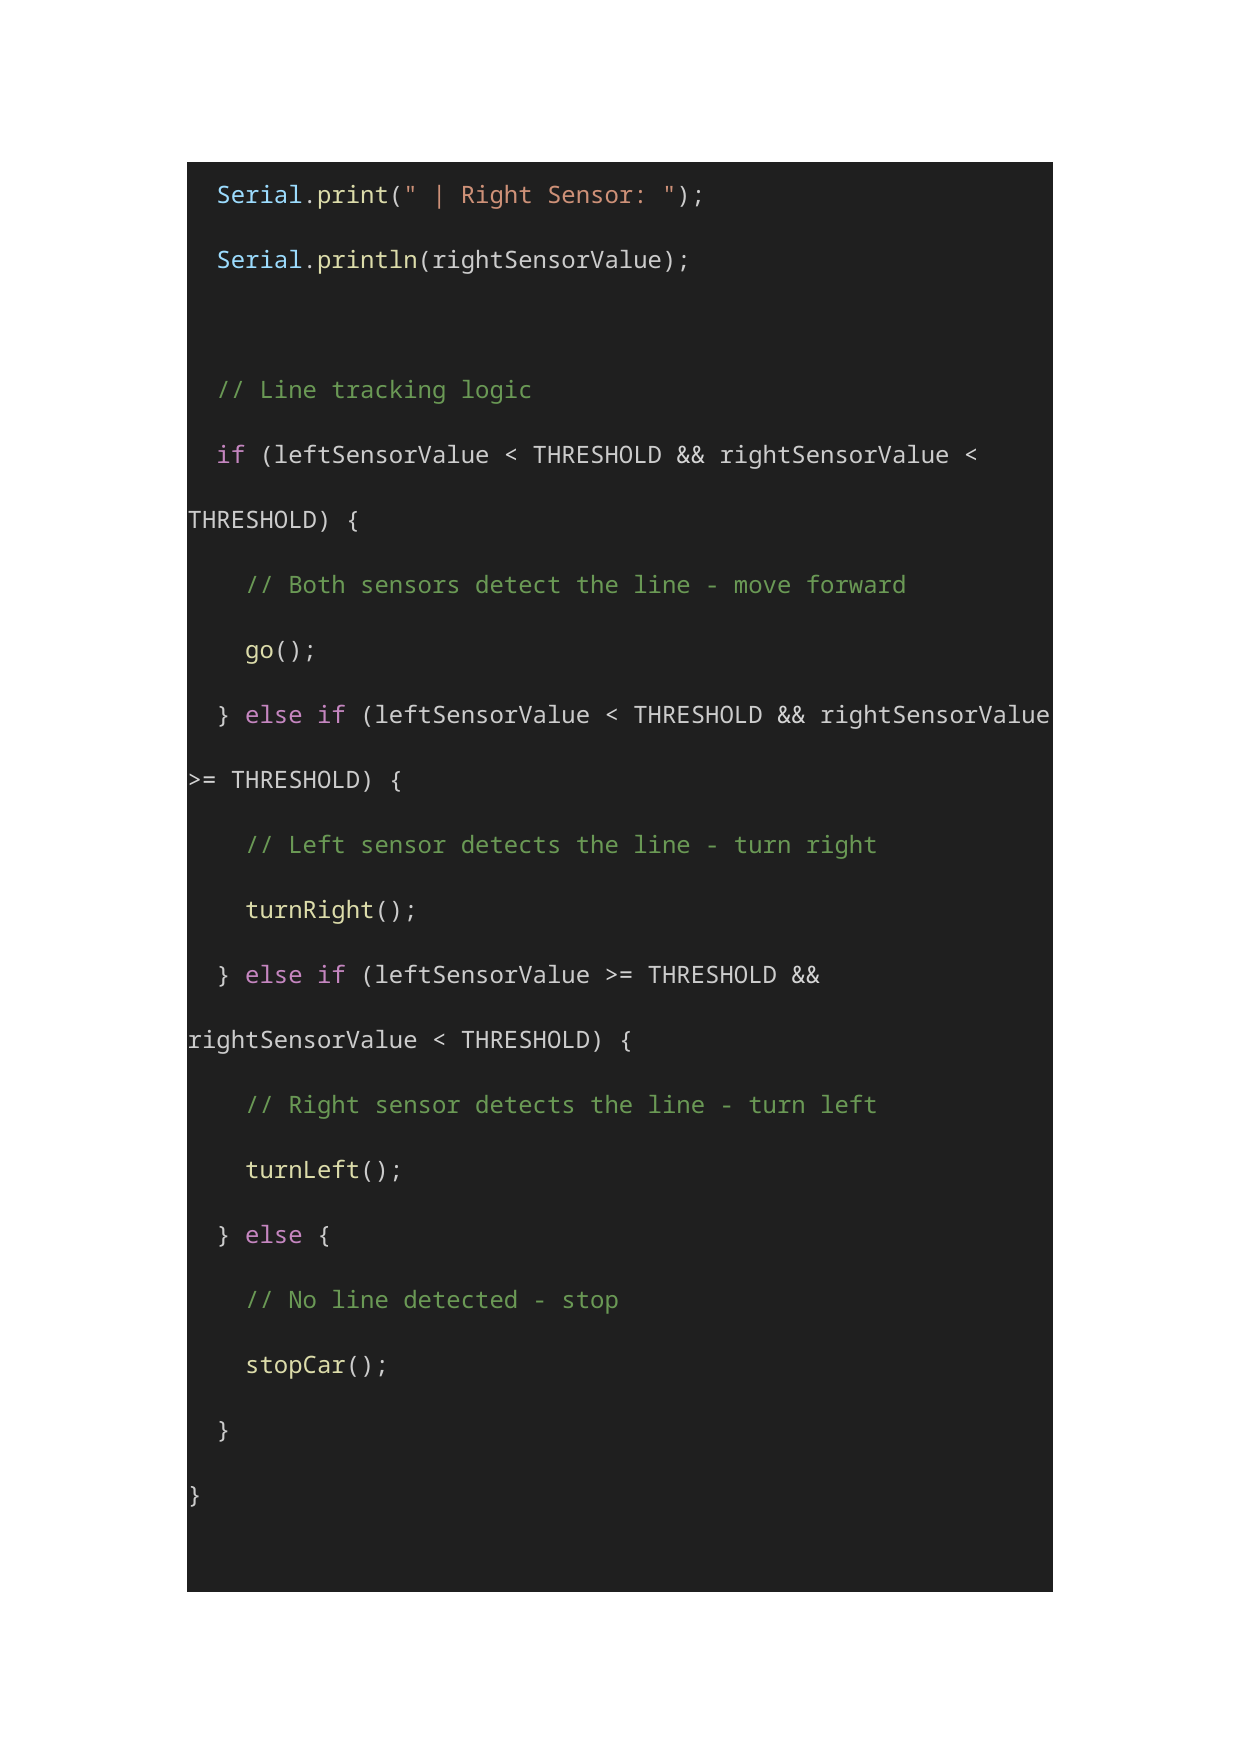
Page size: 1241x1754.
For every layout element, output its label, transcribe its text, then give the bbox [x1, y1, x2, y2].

text // No line detected - stop [187, 1267, 1053, 1332]
text stopCar(); [187, 1332, 1053, 1397]
text // Left sensor detects the line - turn right [187, 812, 1053, 877]
text // Right sensor detects the line - turn left [187, 1072, 1053, 1137]
text // Both sensors detect the line - move forward [187, 552, 1053, 617]
text // Line tracking logic [187, 357, 1053, 422]
text } else if (leftSensorValue < THRESHOLD && rightSensorValue >= THRESHOLD) { [187, 682, 1053, 812]
text turnRight(); [187, 877, 1053, 942]
text } else { [187, 1202, 1053, 1267]
text } else if (leftSensorValue >= THRESHOLD && rightSensorValue < THRESHOLD) { [187, 942, 1053, 1072]
text turnLeft(); [187, 1137, 1053, 1202]
text } [187, 1462, 1053, 1527]
text go(); [187, 617, 1053, 682]
text } [187, 1397, 1053, 1462]
text if (leftSensorValue < THRESHOLD && rightSensorValue < THRESHOLD) { [187, 422, 1053, 552]
text Serial.print(" | Right Sensor: "); [187, 162, 1053, 227]
text Serial.println(rightSensorValue); [187, 227, 1053, 292]
